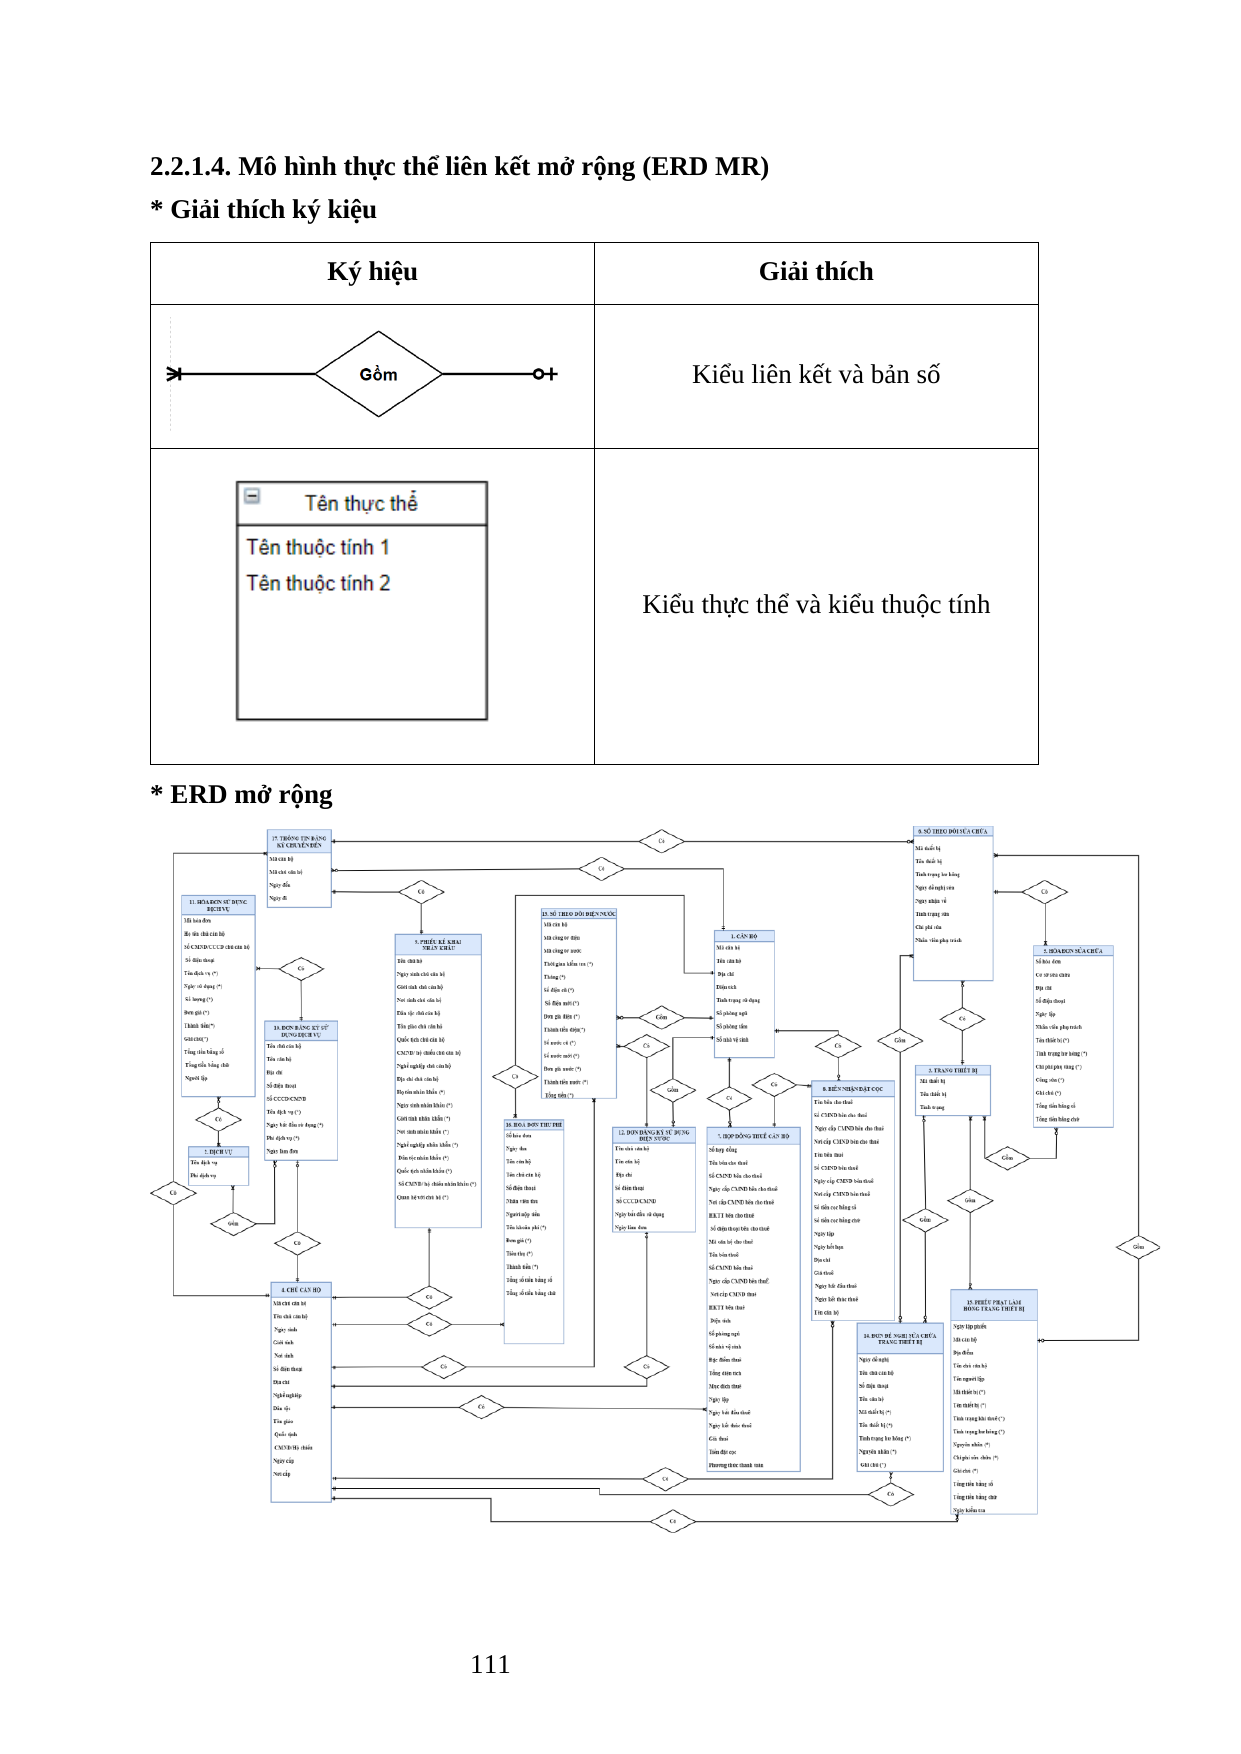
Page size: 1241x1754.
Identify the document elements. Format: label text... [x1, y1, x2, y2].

picture [208, 461, 537, 747]
subtitle Mô hình thực thể liên kết mở rộng (ERD MR) [150, 150, 1090, 181]
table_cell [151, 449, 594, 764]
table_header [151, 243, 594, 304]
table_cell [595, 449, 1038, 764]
picture [150, 826, 1161, 1533]
picture [163, 317, 582, 431]
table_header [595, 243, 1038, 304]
text * Giải thích ký kiệu [150, 194, 1090, 225]
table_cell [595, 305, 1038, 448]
text * ERD mở rộng [150, 778, 1090, 809]
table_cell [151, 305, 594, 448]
